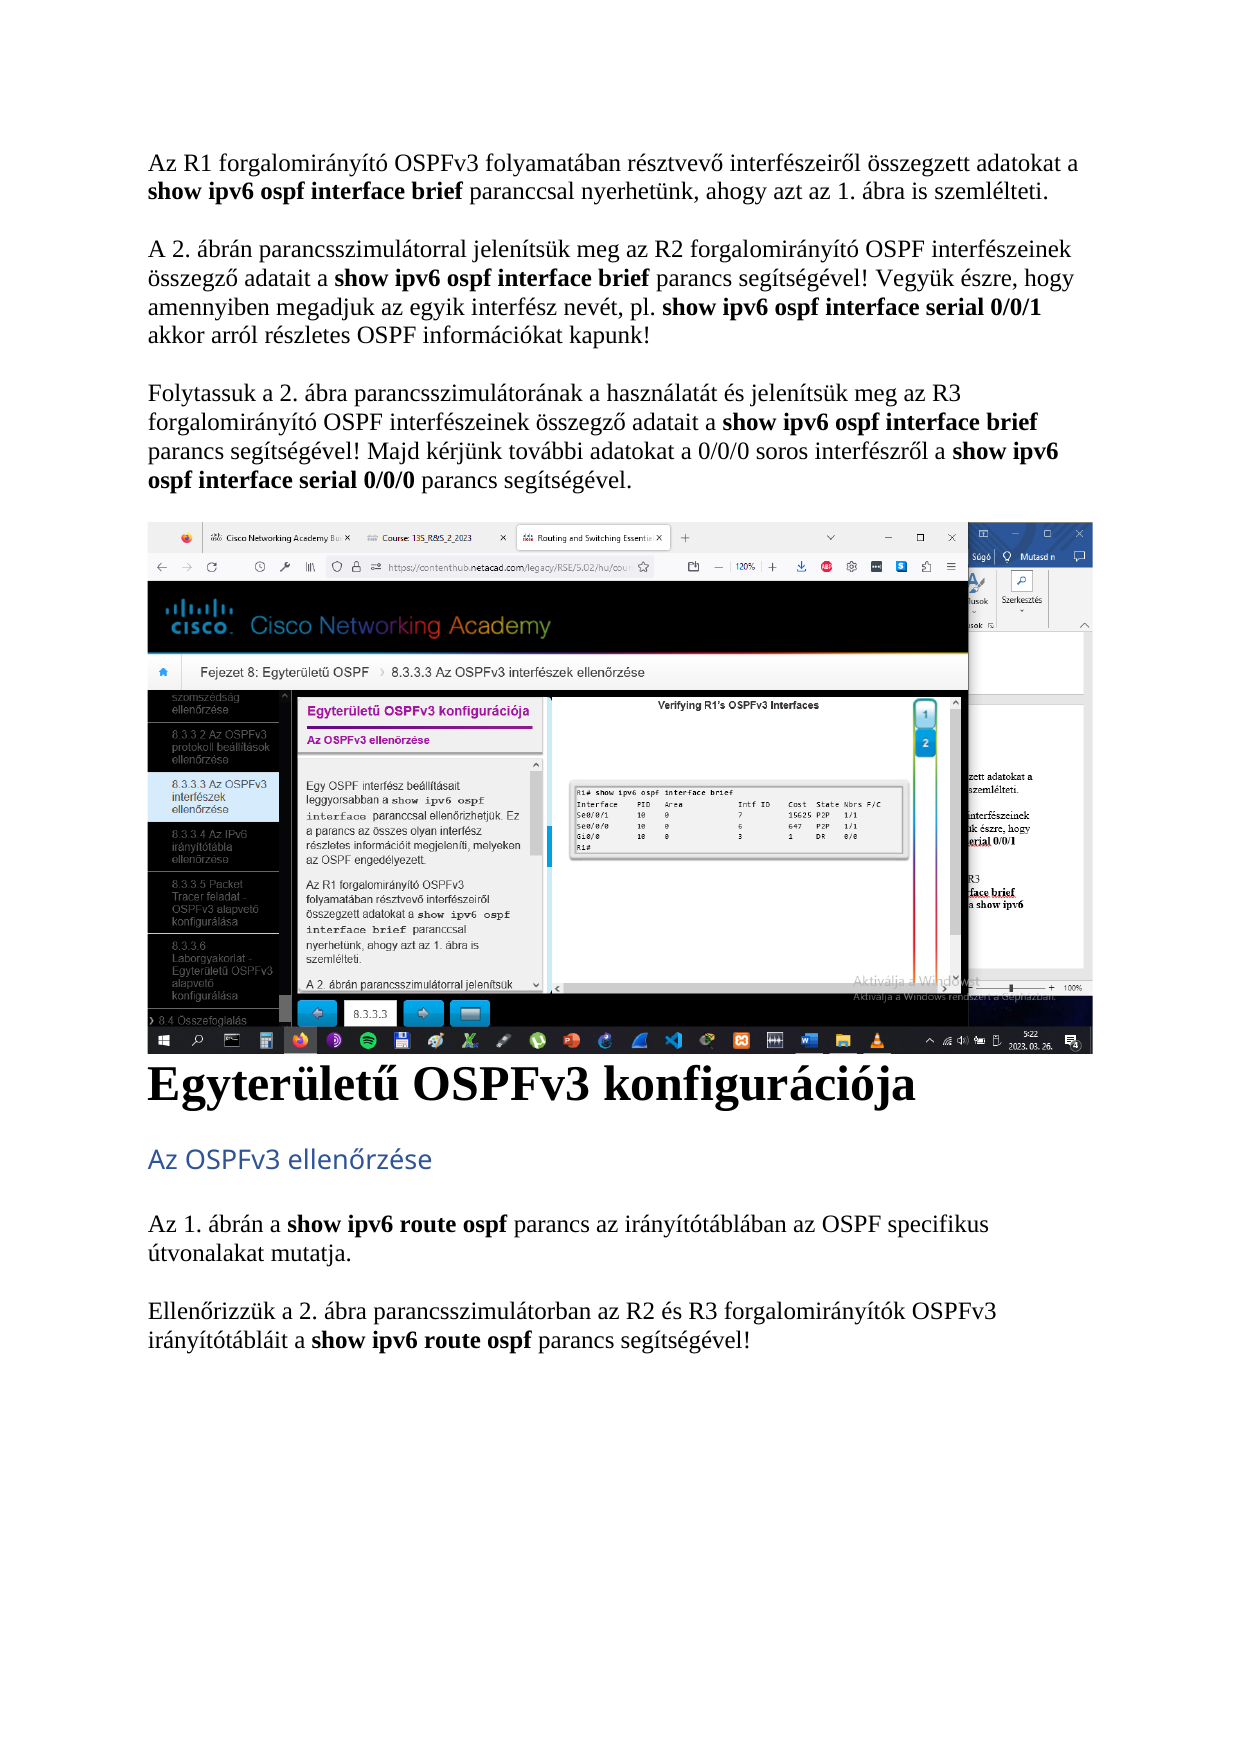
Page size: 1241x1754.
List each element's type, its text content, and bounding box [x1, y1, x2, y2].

subtitle Egyterületű OSPFv3 konfigurációja [148, 1054, 1093, 1111]
text Az 1. ábrán a show ipv6 route ospf parancs az irányítótáblában az OSPF specifikus útvonalakat mutatja. [148, 1209, 1093, 1267]
text Az R1 forgalomirányító OSPFv3 folyamatában résztvevő interfészeiről összegzett adatokat a show ipv6 ospf interface brief paranccsal nyerhetünk, ahogy azt az 1. ábra is szemlélteti. [148, 148, 1093, 205]
text Folytassuk a 2. ábra parancsszimulátorának a használatát és jelenítsük meg az R3 forgalomirányító OSPF interfészeinek összegző adatait a show ipv6 ospf interface brief parancs segítségével! Majd kérjünk további adatokat a 0/0/0 soros interfészről a show ipv6 ospf interface serial 0/0/0 parancs segítségével. [148, 378, 1093, 493]
text Ellenőrizzük a 2. ábra parancsszimulátorban az R2 és R3 forgalomirányítók OSPFv3 irányítótábláit a show ipv6 route ospf parancs segítségével! [148, 1296, 1093, 1354]
picture [147, 522, 1093, 1054]
subtitle Az OSPFv3 ellenőrzése [148, 1141, 1093, 1177]
text A 2. ábrán parancsszimulátorral jelenítsük meg az R2 forgalomirányító OSPF interfészeinek összegző adatait a show ipv6 ospf interface brief parancs segítségével! Vegyük észre, hogy amennyiben megadjuk az egyik interfész nevét, pl. show ipv6 ospf interface serial 0/0/1 akkor arról részletes OSPF információkat kapunk! [148, 234, 1093, 349]
